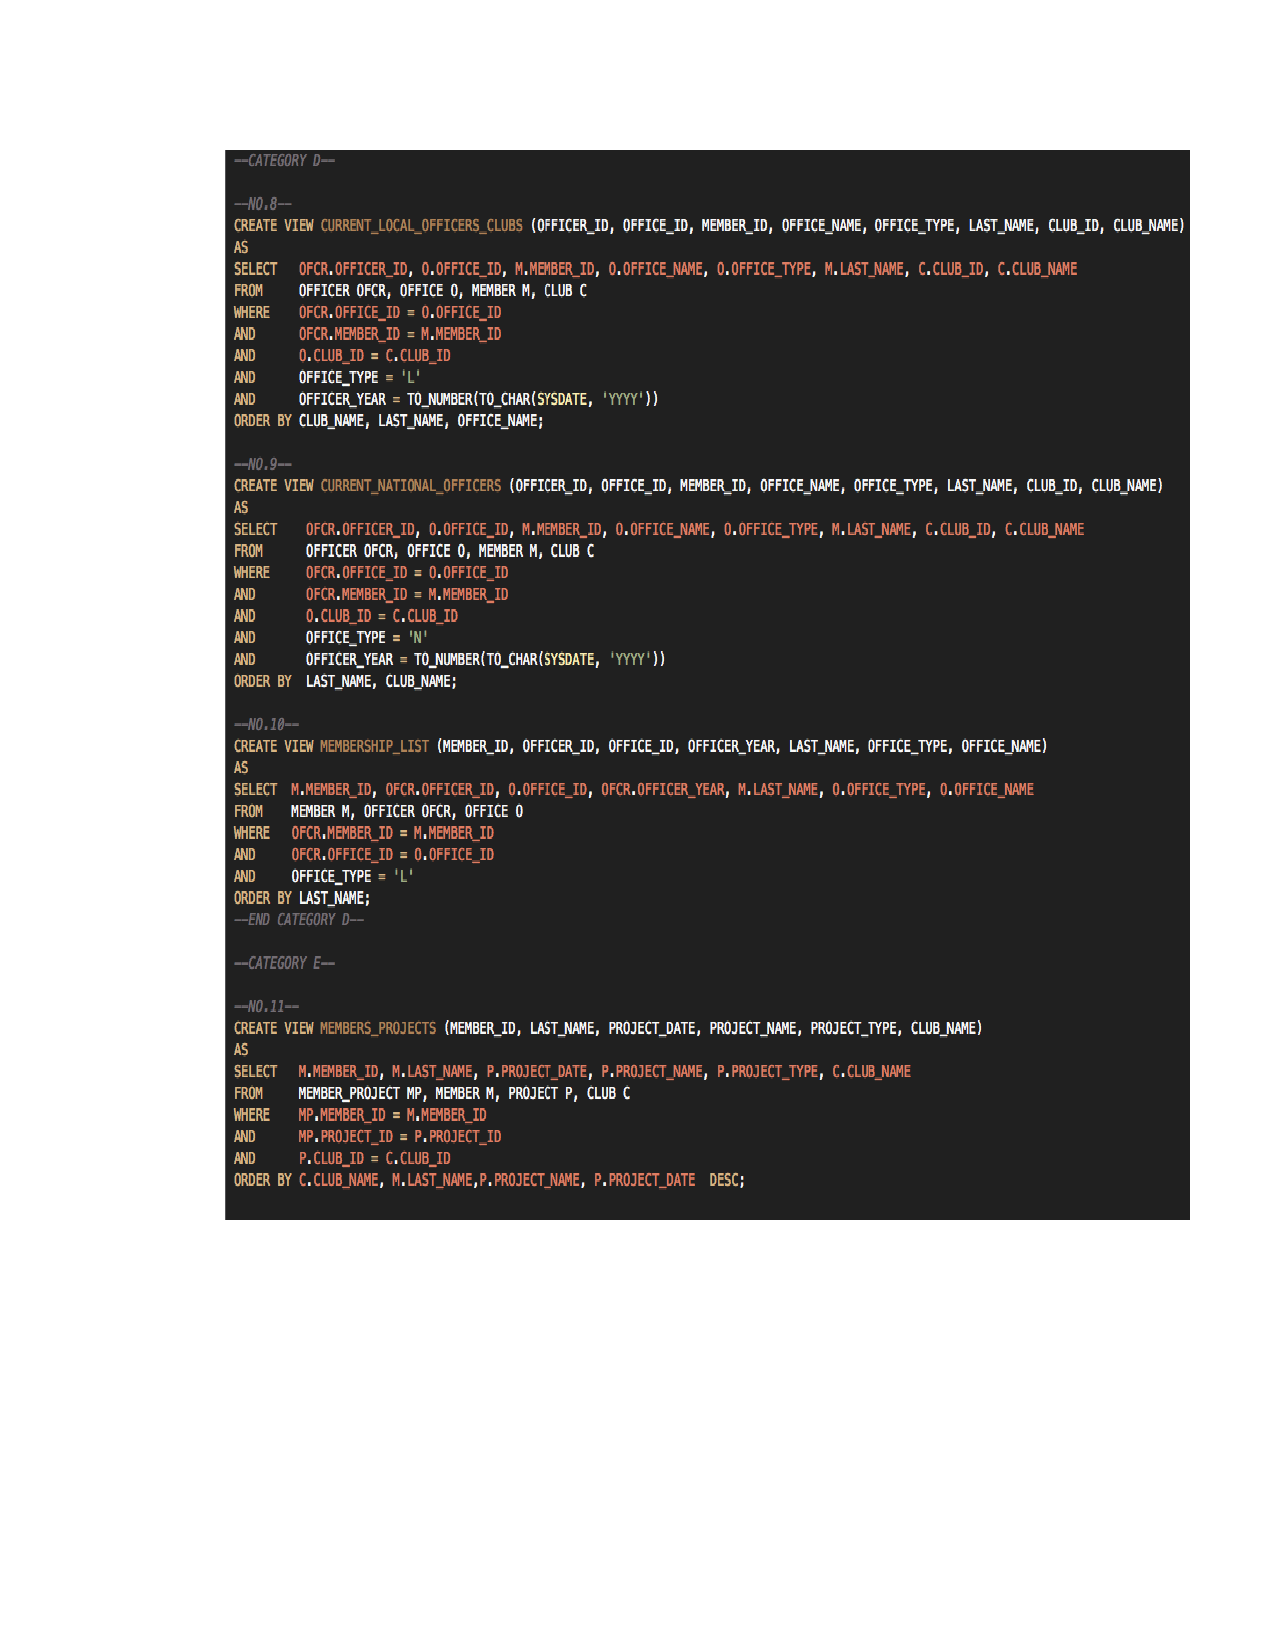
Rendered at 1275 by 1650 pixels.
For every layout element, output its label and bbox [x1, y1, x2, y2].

picture [225, 150, 1190, 1220]
